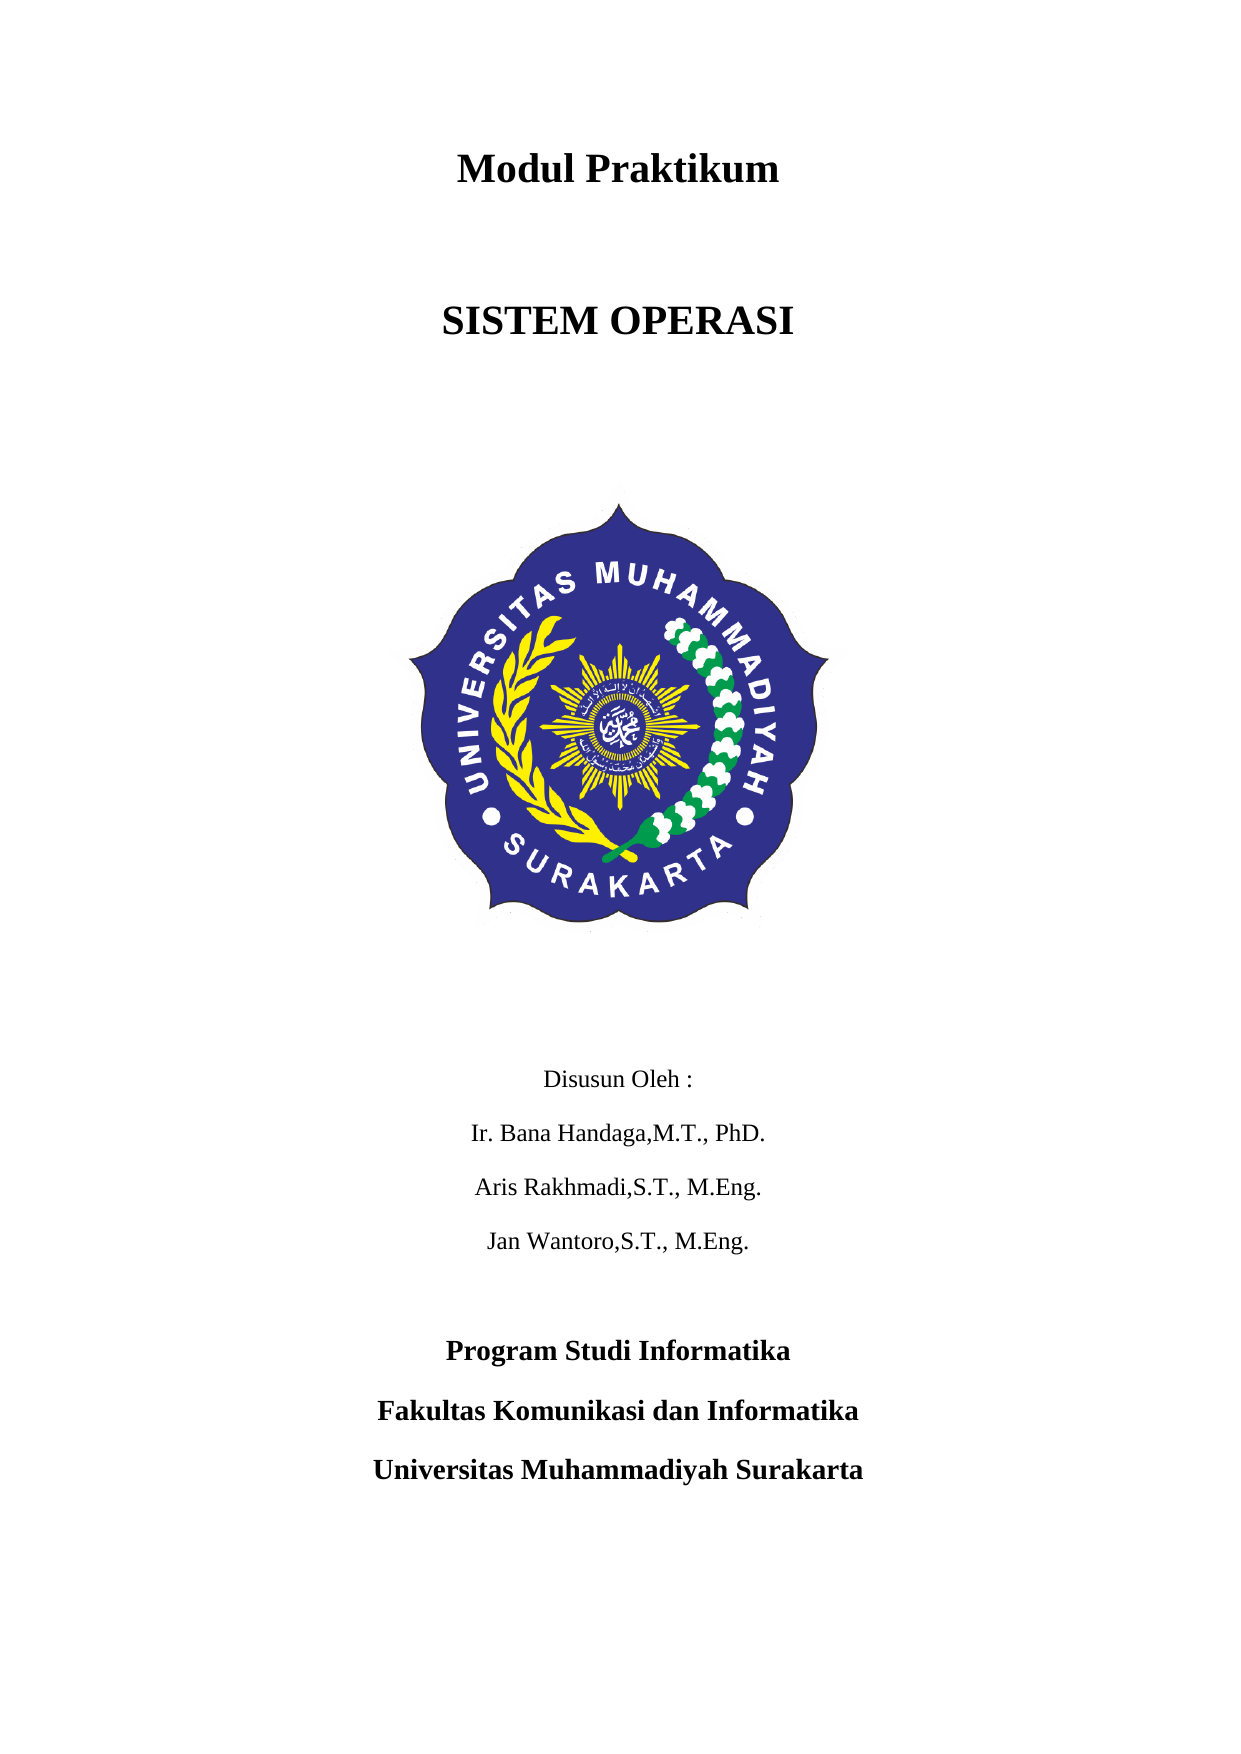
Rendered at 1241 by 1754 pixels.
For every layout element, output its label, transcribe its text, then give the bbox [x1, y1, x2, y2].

text Ir. Bana Handaga,M.T., PhD. [139, 1118, 1096, 1147]
text Fakultas Komunikasi dan Informatika [139, 1393, 1096, 1426]
text Aris Rakhmadi,S.T., M.Eng. [139, 1172, 1096, 1201]
text SISTEM OPERASI [139, 296, 1096, 343]
text Jan Wantoro,S.T., M.Eng. [139, 1226, 1096, 1254]
text Program Studi Informatika [139, 1333, 1096, 1367]
text Modul Praktikum [139, 144, 1096, 192]
text Universitas Muhammadiyah Surakarta [139, 1452, 1096, 1486]
text Disusun Oleh : [139, 1064, 1096, 1093]
picture [386, 479, 851, 932]
